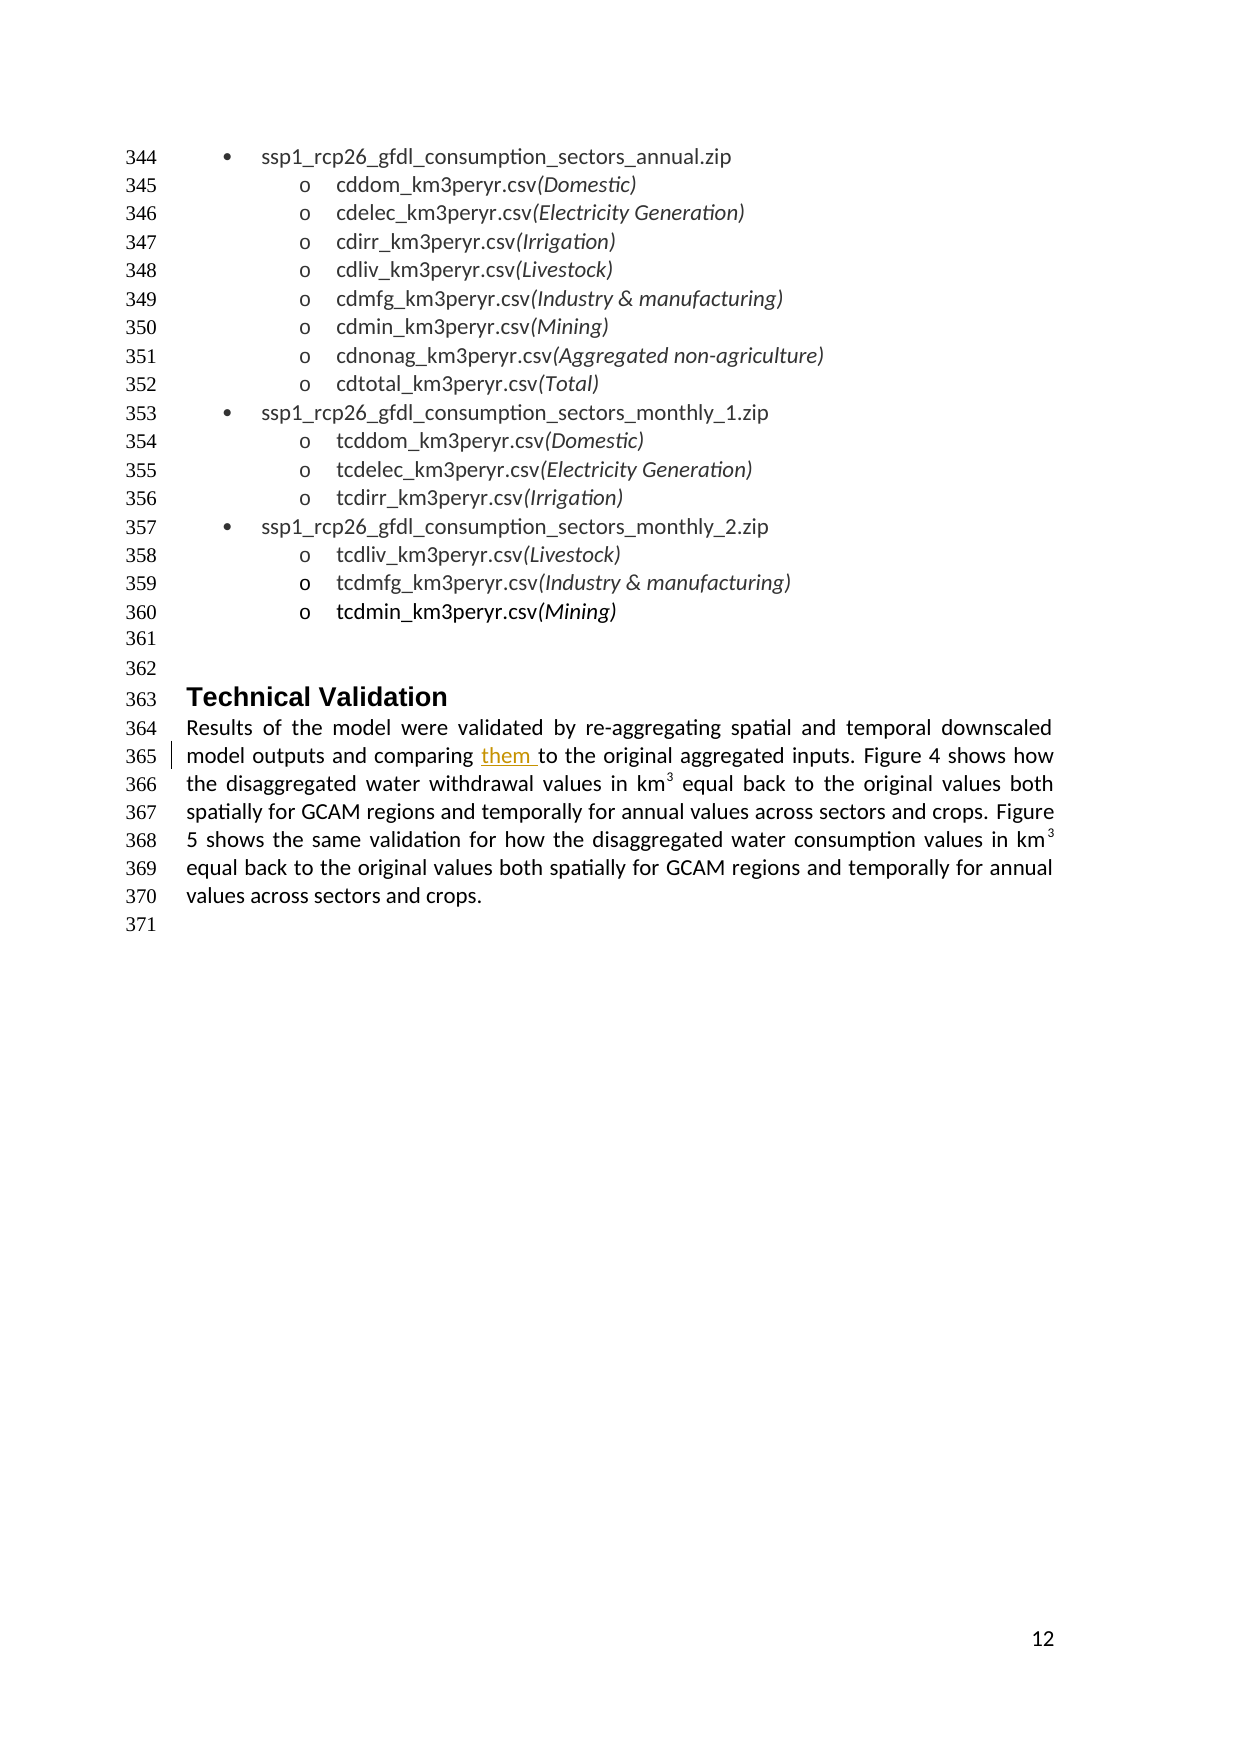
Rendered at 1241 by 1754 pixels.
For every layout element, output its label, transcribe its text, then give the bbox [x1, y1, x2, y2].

list cdtotal_km3peryr.csv(Total) [298, 369, 1054, 398]
list tcdmfg_km3peryr.csv(Industry & manufacturing) [298, 568, 1054, 597]
list tcdirr_km3peryr.csv(Irrigation) [298, 483, 1054, 512]
list tcdelec_km3peryr.csv(Electricity Generation) [298, 455, 1054, 483]
list ssp1_rcp26_gfdl_consumption_sectors_annual.zip [223, 142, 1054, 170]
text Results of the model were validated by re-aggregating spatial and temporal downscaled model outputs and comparing to the original aggregated inputs. Figure 4 shows how the disaggregated water withdrawal values in km3 equal back to the original values both spatially for GCAM regions and temporally for annual values across sectors and crops. Figure 5 shows the same validation for how the disaggregated water consumption values in km3 equal back to the original values both spatially for GCAM regions and temporally for annual values across sectors and crops. [186, 713, 1054, 909]
list cddom_km3peryr.csv(Domestic) [298, 170, 1054, 198]
list ssp1_rcp26_gfdl_consumption_sectors_monthly_1.zip [223, 398, 1054, 426]
list tcdmin_km3peryr.csv(Mining) [298, 597, 1054, 625]
list ssp1_rcp26_gfdl_consumption_sectors_monthly_2.zip [223, 512, 1054, 540]
list cdirr_km3peryr.csv(Irrigation) [298, 227, 1054, 255]
list tcdliv_km3peryr.csv(Livestock) [298, 540, 1054, 568]
list cdliv_km3peryr.csv(Livestock) [298, 255, 1054, 284]
list cdmfg_km3peryr.csv(Industry & manufacturing) [298, 284, 1054, 312]
subtitle Technical Validation [186, 681, 1054, 713]
list cdelec_km3peryr.csv(Electricity Generation) [298, 198, 1054, 227]
list cdmin_km3peryr.csv(Mining) [298, 312, 1054, 341]
list tcddom_km3peryr.csv(Domestic) [298, 426, 1054, 455]
list cdnonag_km3peryr.csv(Aggregated non-agriculture) [298, 341, 1054, 369]
